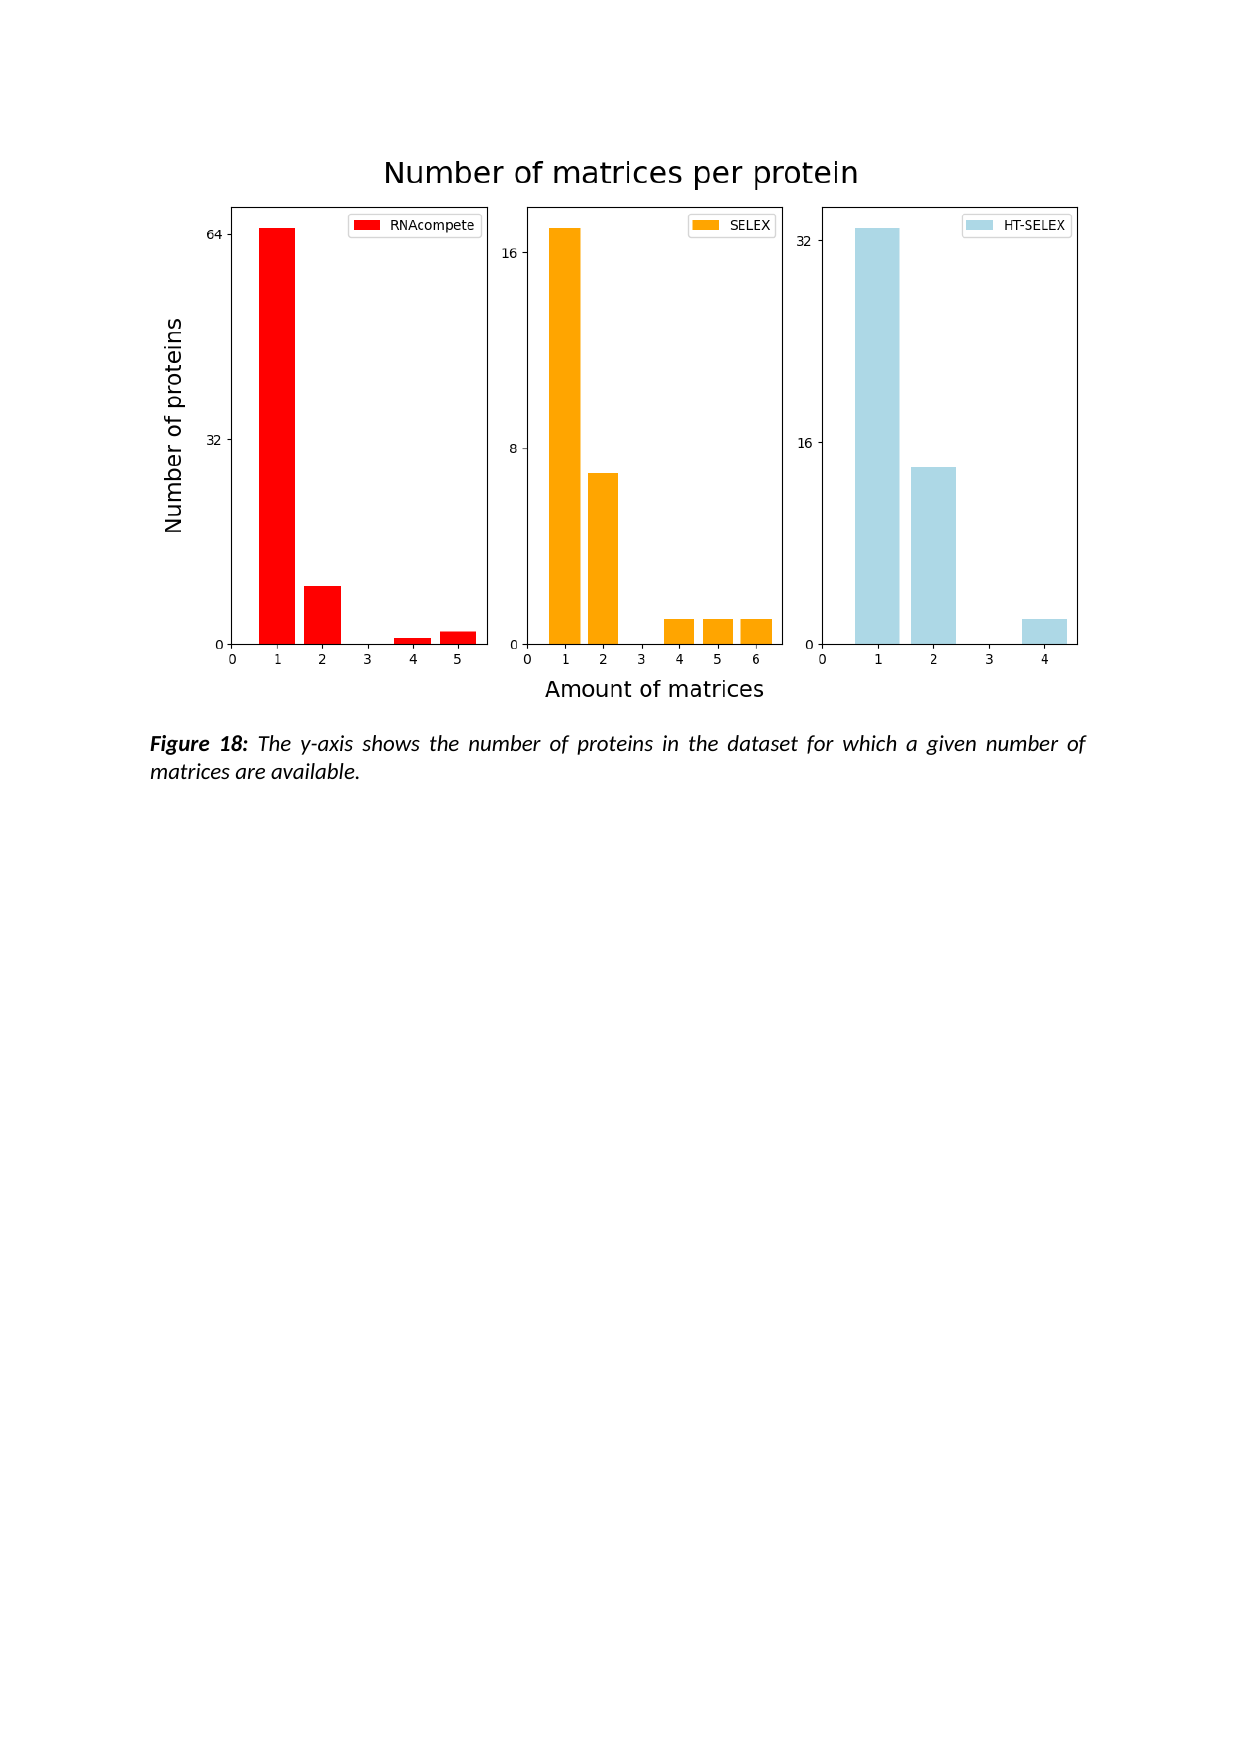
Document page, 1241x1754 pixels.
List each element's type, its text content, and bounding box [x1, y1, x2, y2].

picture [150, 150, 1091, 715]
text Figure 18: The y-axis shows the number of proteins in the dataset for which a given number of matrices are available. [150, 729, 1090, 786]
